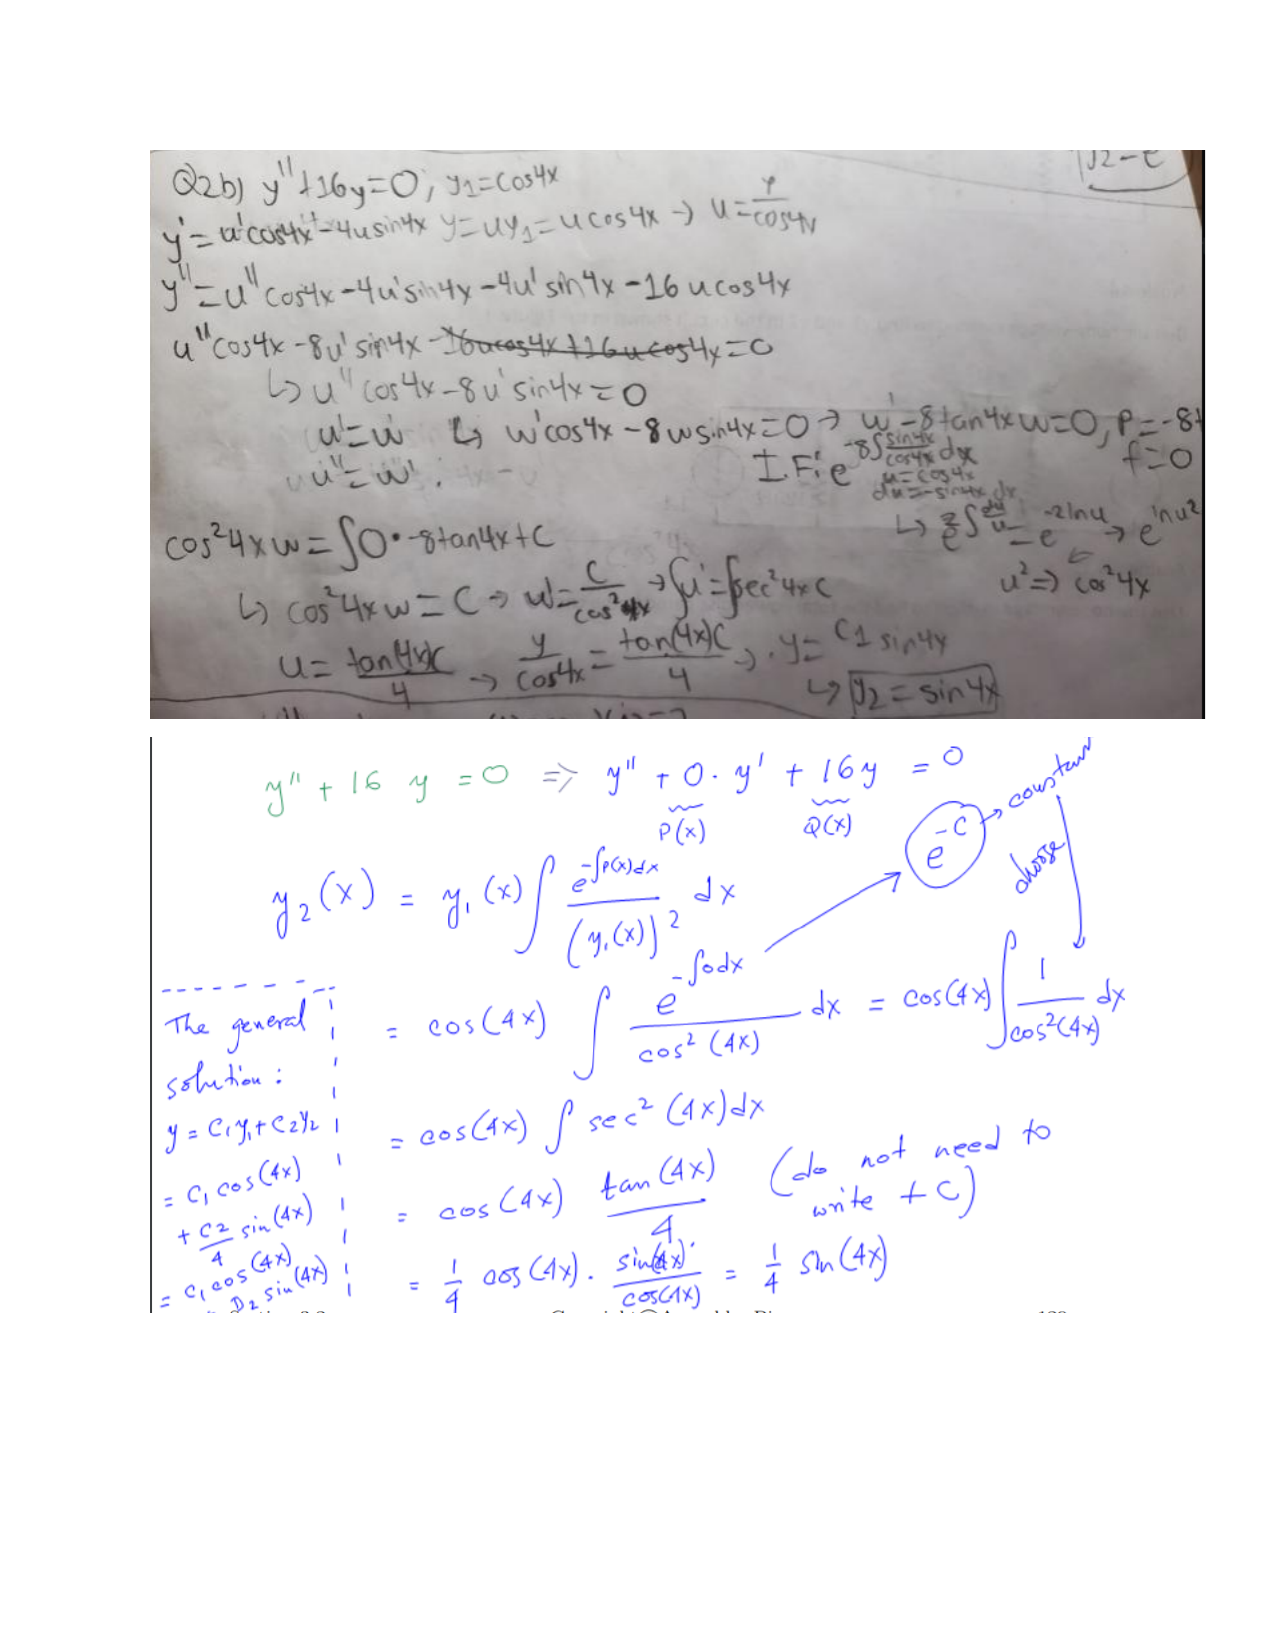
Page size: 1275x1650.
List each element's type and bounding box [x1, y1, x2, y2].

picture [150, 737, 1125, 1313]
picture [150, 150, 1205, 719]
